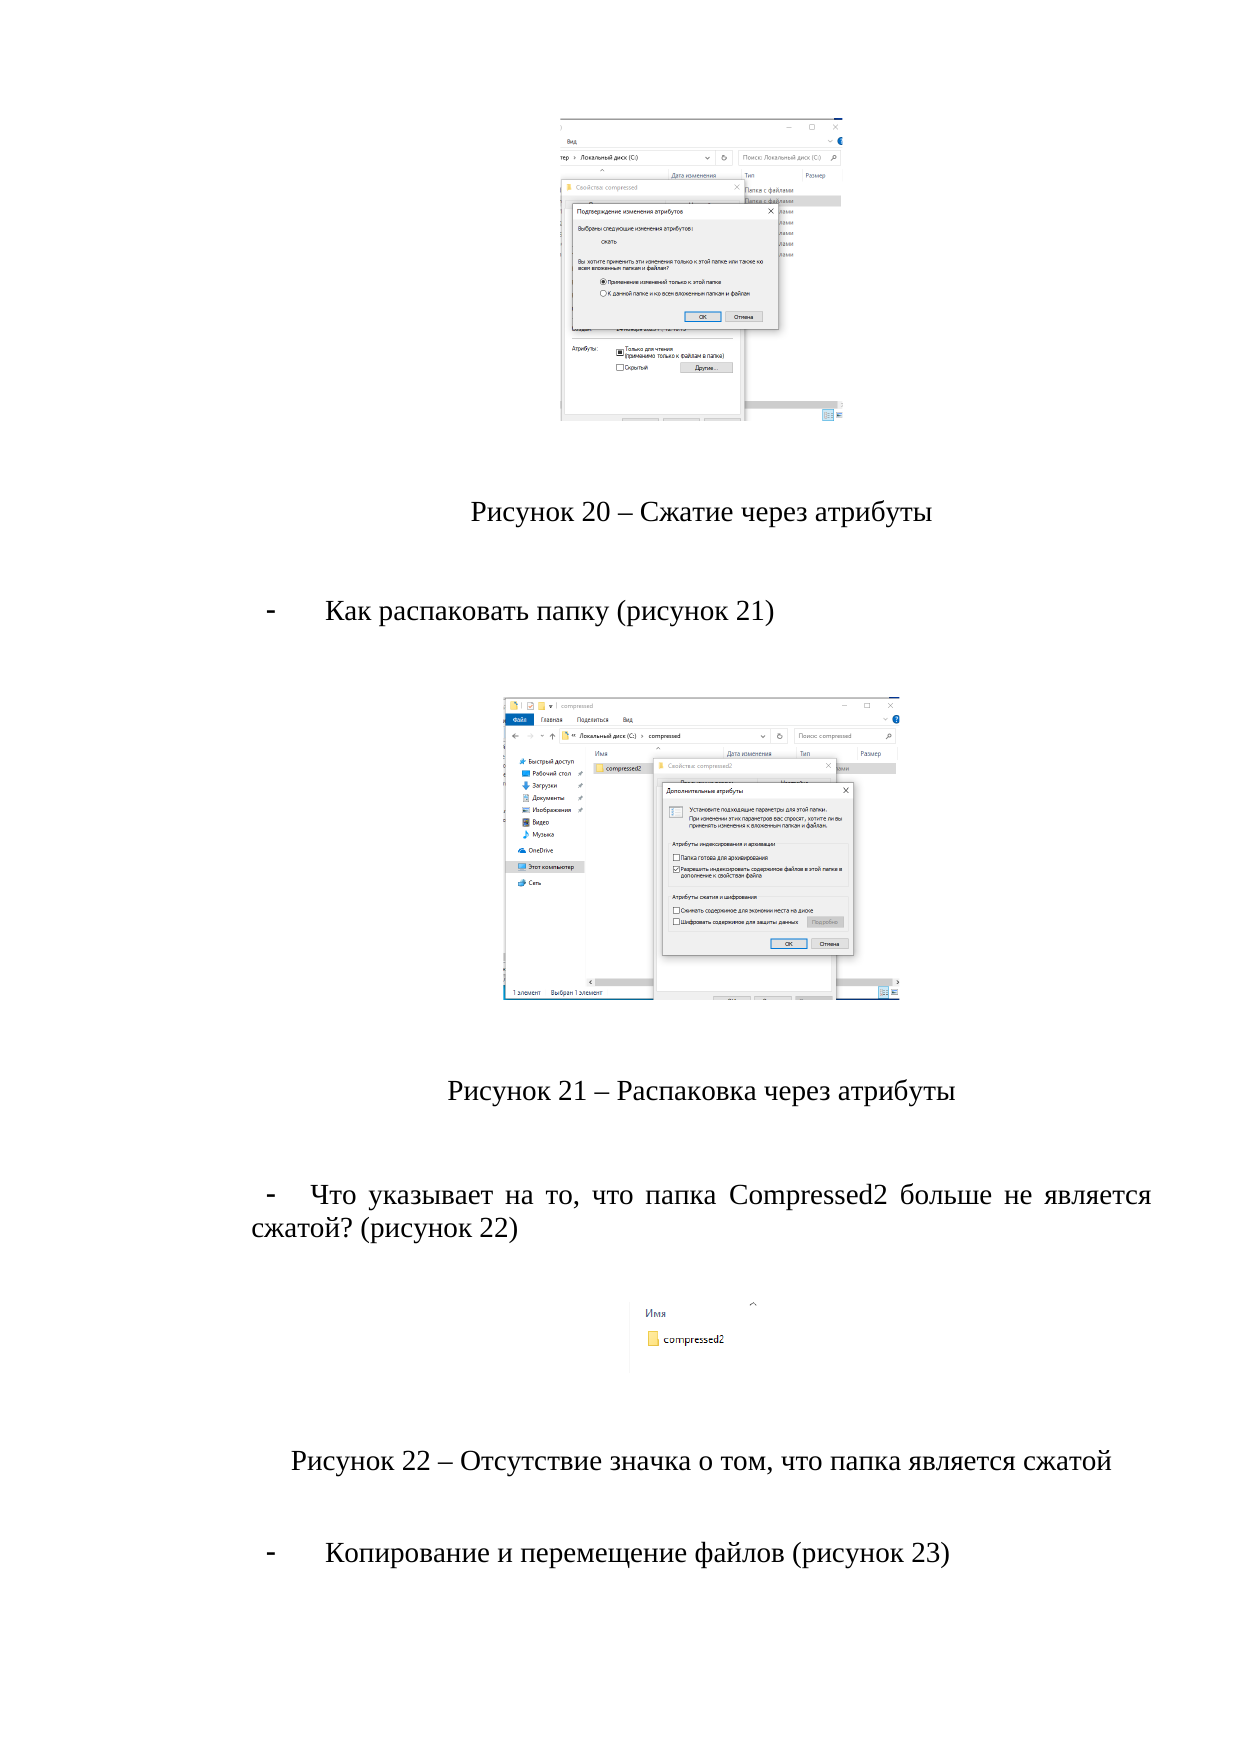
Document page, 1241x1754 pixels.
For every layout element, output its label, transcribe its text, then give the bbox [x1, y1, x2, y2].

picture [503, 697, 900, 1000]
text Рисунок 21 – Распаковка через атрибуты [251, 1073, 1152, 1107]
text Рисунок 20 – Сжатие через атрибуты [251, 494, 1152, 527]
picture [627, 1302, 776, 1373]
text Рисунок 22 – Отсутствие значка о том, что папка является сжатой [251, 1443, 1152, 1477]
list Копирование и перемещение файлов (рисунок 23) [251, 1535, 1152, 1569]
list Что указывает на то, что папка Compressed2 больше не является сжатой? (рисунок 22) [251, 1177, 1152, 1244]
picture [560, 118, 843, 421]
list Как распаковать папку (рисунок 21) [251, 593, 1152, 627]
